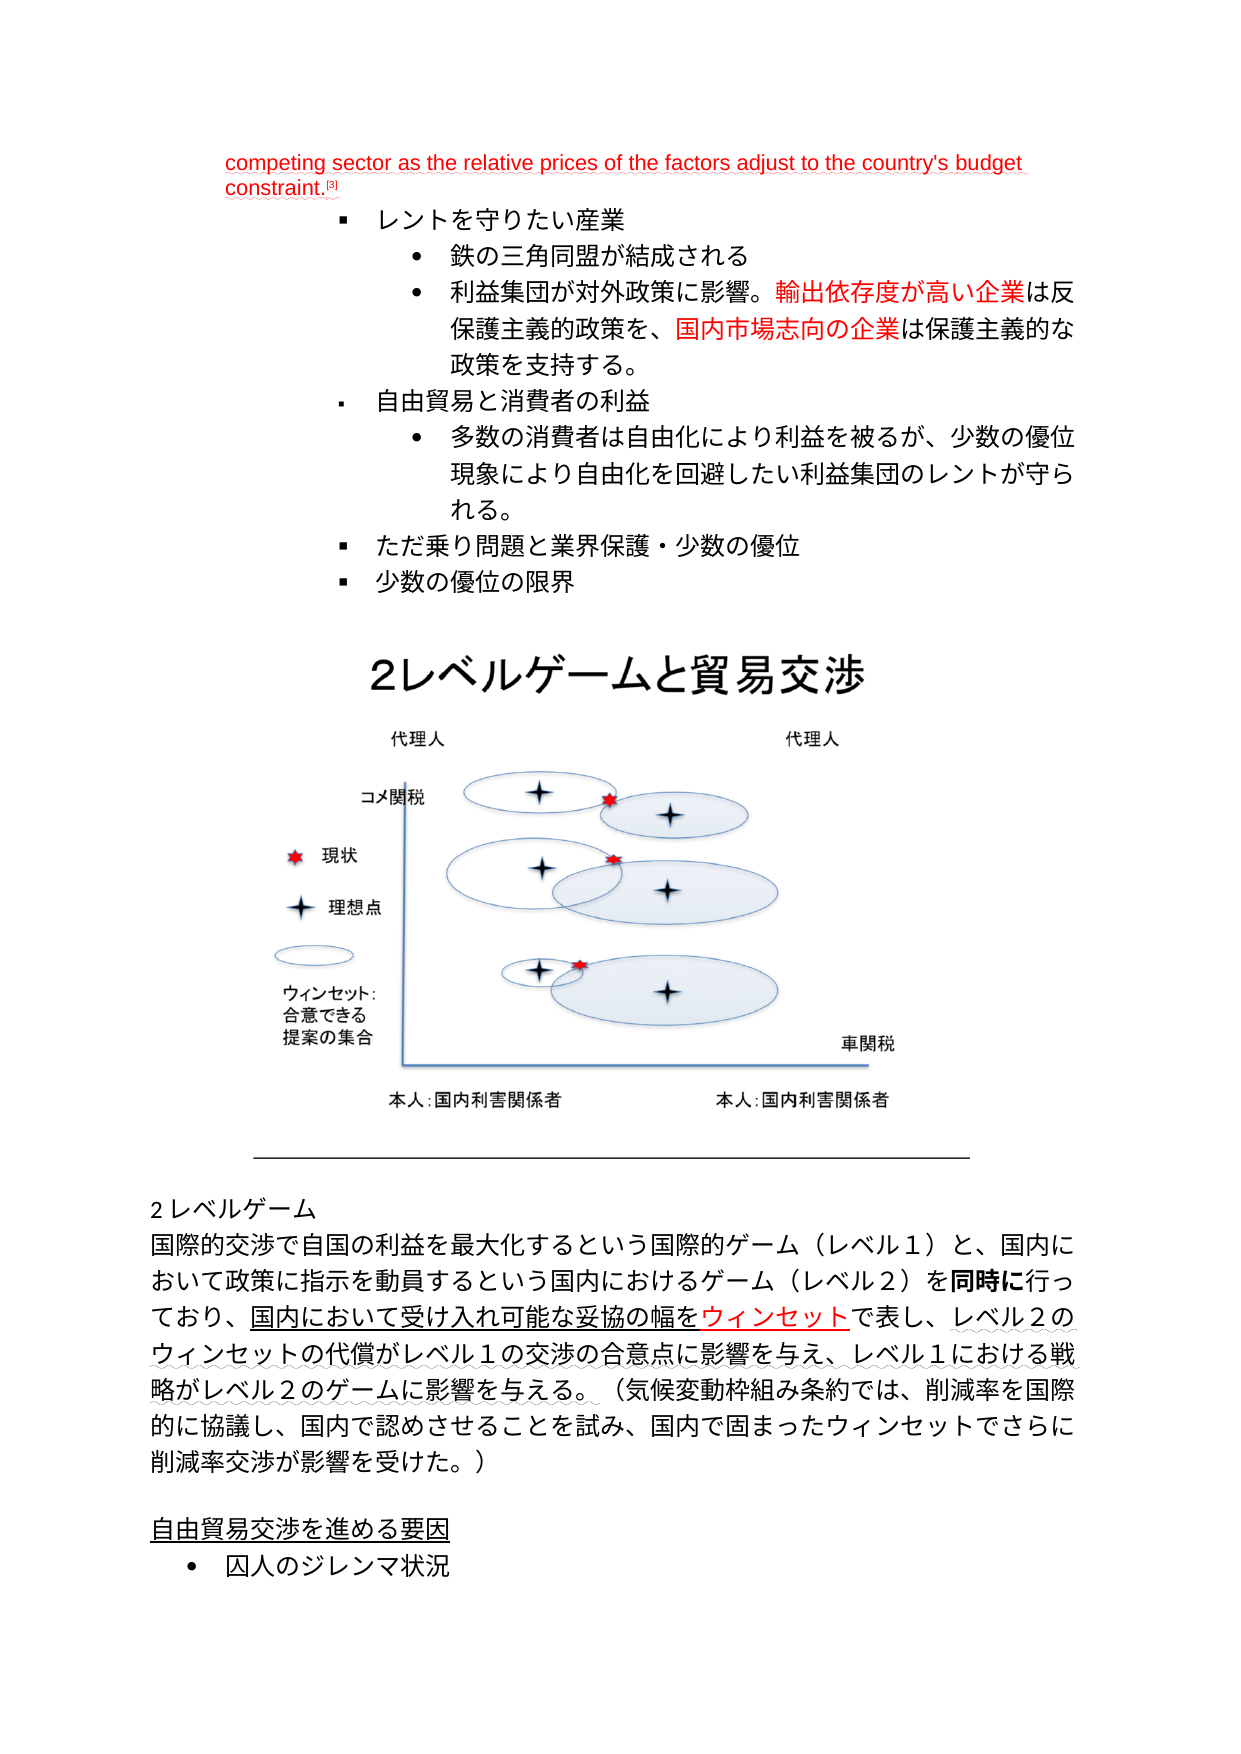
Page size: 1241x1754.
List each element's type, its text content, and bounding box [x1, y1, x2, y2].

list レントを守りたい産業 [337, 200, 1090, 237]
list 多数の消費者は自由化により利益を被るが、少数の優位現象により自由化を回避したい利益集団のレントが守られる。 [412, 418, 1090, 527]
text 国際的交渉で自国の利益を最大化するという国際的ゲーム（レベル１）と、国内において政策に指示を動員するという国内におけるゲーム（レベル２）を同時に行っており、国内において受け入れ可能な妥協の幅をウィンセットで表し、レベル２のウィンセットの代償がレベル１の交渉の合意点に影響を与え、レベル１における戦略がレベル２のゲームに影響を与える。（気候変動枠組み条約では、削減率を国際的に協議し、国内で認めさせることを試み、国内で固まったウィンセットでさらに削減率交渉が影響を受けた。） [150, 1225, 1090, 1479]
list 囚人のジレンマ状況 [187, 1546, 1090, 1582]
list 鉄の三角同盟が結成される [412, 237, 1090, 273]
text 2レベルゲーム [150, 1189, 1090, 1225]
picture [253, 611, 970, 1159]
list 少数の優位の限界 [337, 563, 1090, 599]
text 自由貿易交渉を進める要因 [150, 1510, 1090, 1546]
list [187, 150, 1090, 200]
list 利益集団が対外政策に影響。輸出依存度が高い企業は反保護主義的政策を、国内市場志向の企業は保護主義的な政策を支持する。 [412, 273, 1090, 382]
list ただ乗り問題と業界保護・少数の優位 [337, 527, 1090, 563]
list 自由貿易と消費者の利益 [337, 382, 1090, 418]
